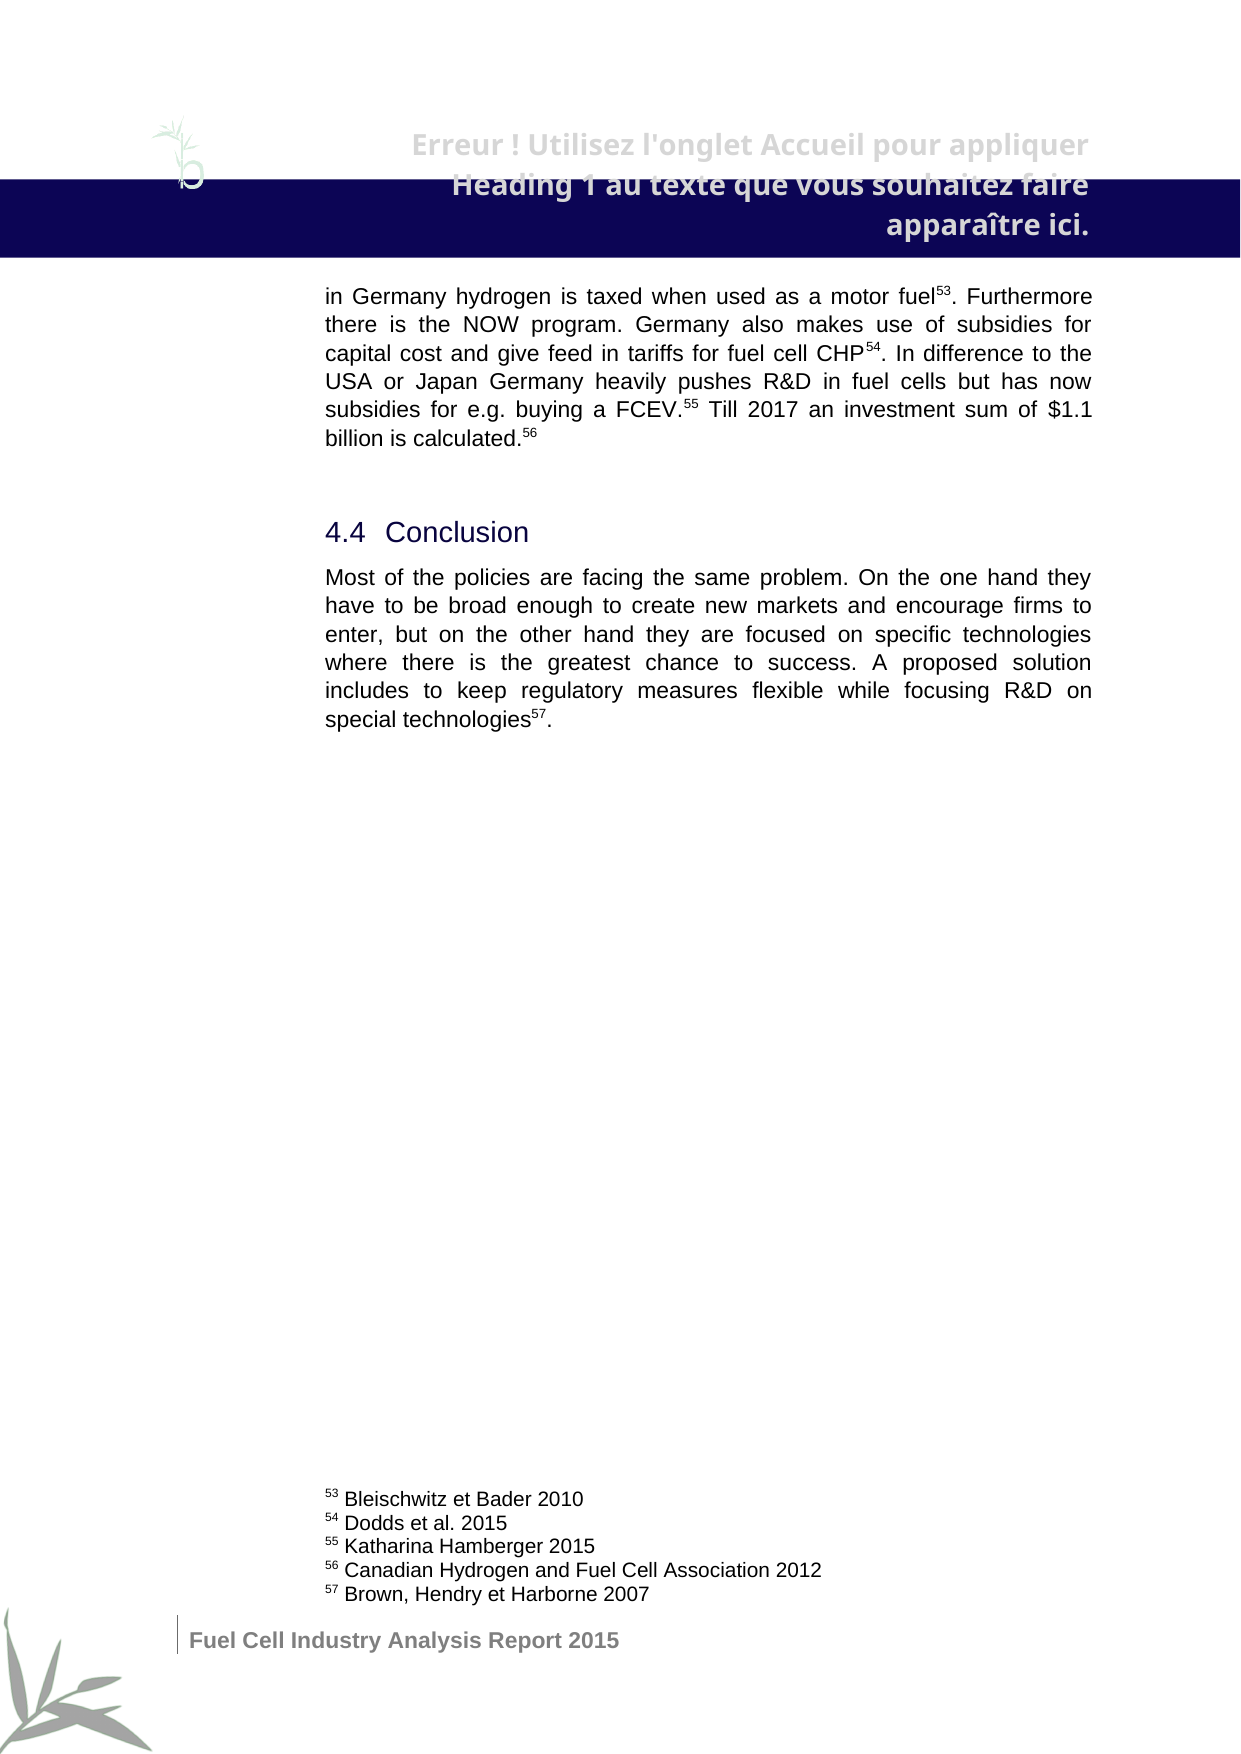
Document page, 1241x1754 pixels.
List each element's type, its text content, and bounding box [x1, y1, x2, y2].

picture [0, 1607, 169, 1754]
subtitle Conclusion [325, 515, 1092, 548]
text Most of the policies are facing the same problem. On the one hand they have to be broad enough to create new markets and encourage firms to enter, but on the other hand they are focused on specific technologies where there is the greatest chance to success. A proposed solution includes to keep regulatory measures flexible while focusing R&D on special technologies. [325, 564, 1092, 732]
